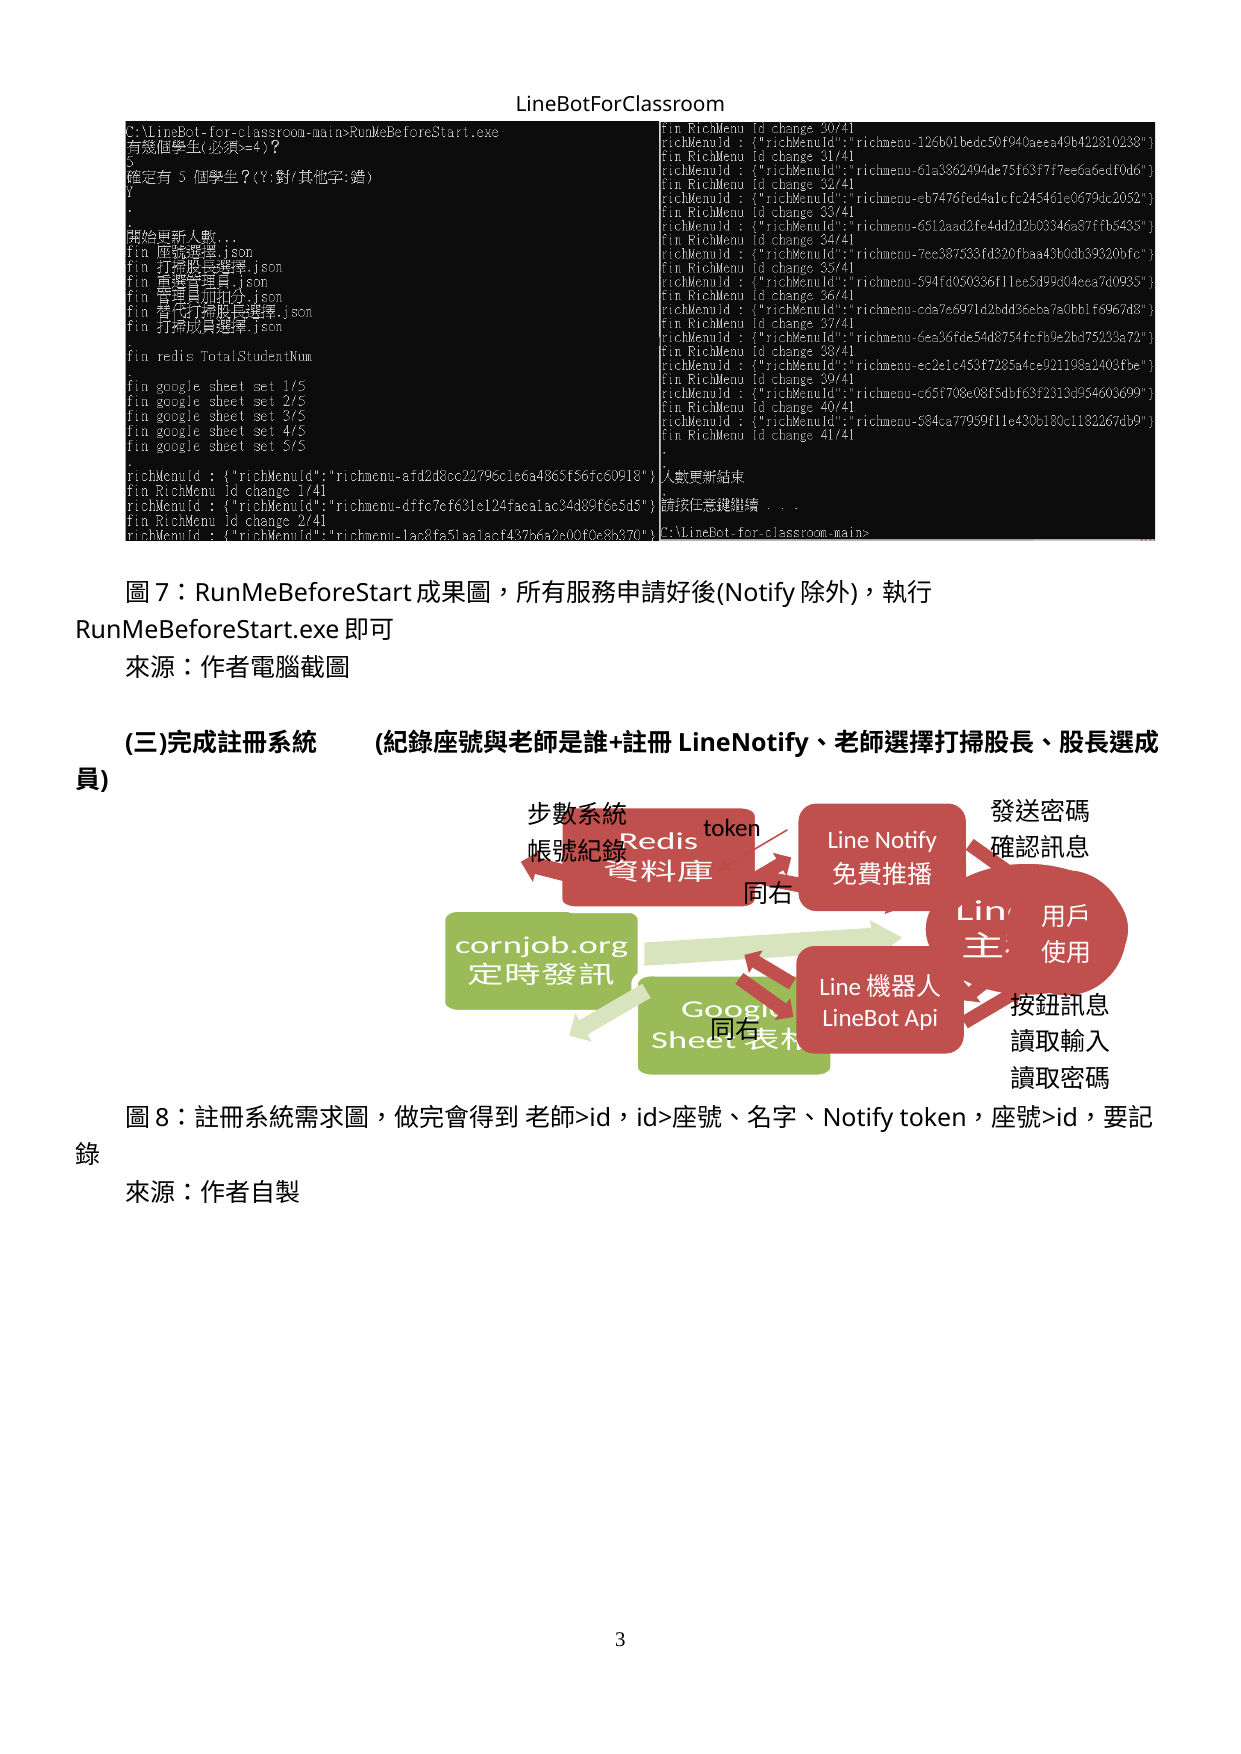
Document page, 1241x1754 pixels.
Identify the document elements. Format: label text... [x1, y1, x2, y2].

text 來源：作者自製 [75, 1172, 1165, 1209]
text 圖8：註冊系統需求圖，做完會得到 老師>id，id>座號、名字、Notify token，座號>id，要記錄 [75, 1097, 1165, 1172]
text 圖7：RunMeBeforeStart成果圖，所有服務申請好後(Notify除外)，執行RunMeBeforeStart.exe即可 [75, 572, 1165, 647]
picture [125, 121, 1156, 541]
text (三)完成註冊系統 (紀錄座號與老師是誰+註冊LineNotify、老師選擇打掃股長、股長選成員) [75, 722, 1165, 797]
text 來源：作者電腦截圖 [75, 647, 1165, 684]
